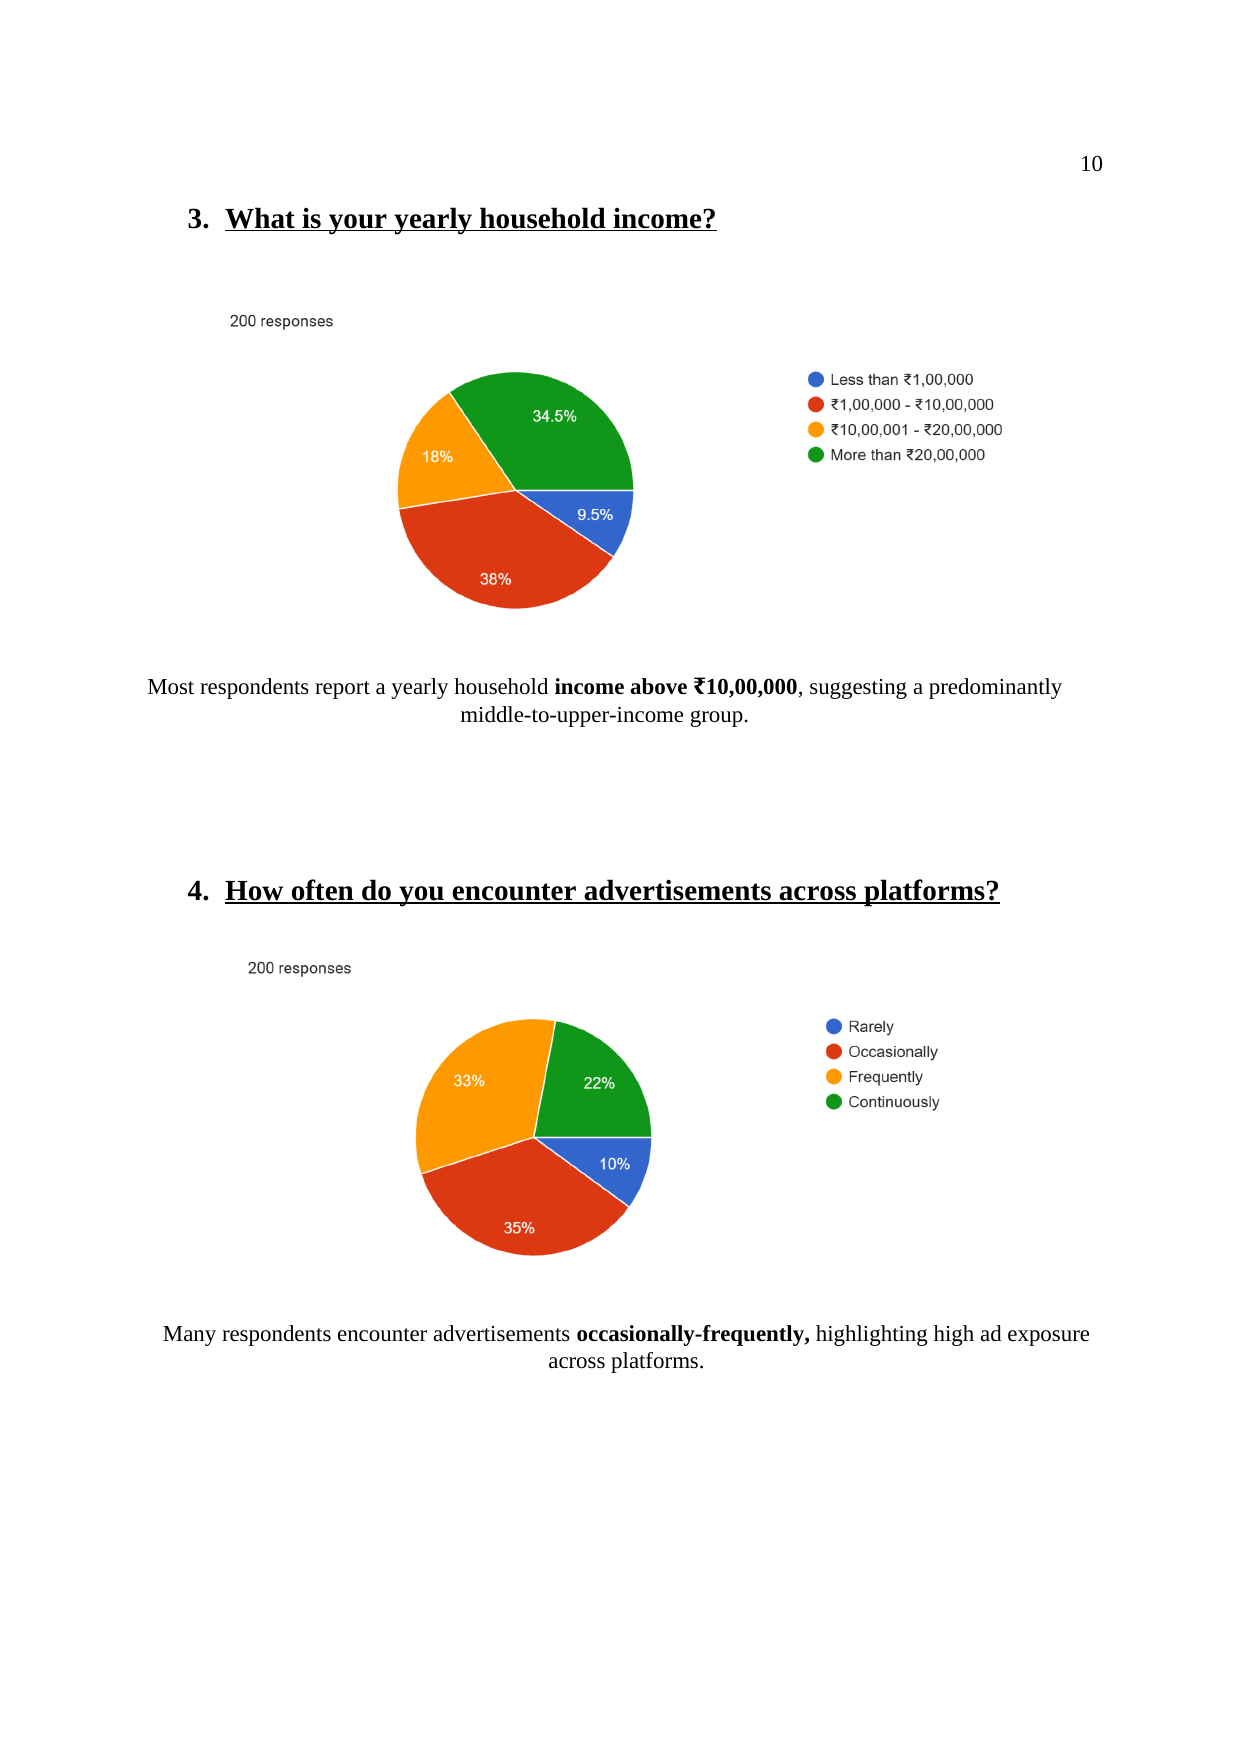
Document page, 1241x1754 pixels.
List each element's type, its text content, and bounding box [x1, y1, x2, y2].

subtitle What is your yearly household income? [187, 201, 1103, 234]
text Many respondents encounter advertisements occasionally-frequently, highlighting high ad exposure across platforms. [150, 1321, 1103, 1373]
picture [216, 952, 1026, 1301]
picture [198, 306, 1044, 654]
subtitle How often do you encounter advertisements across platforms? [187, 873, 1103, 906]
text Most respondents report a yearly household income above ₹10,00,000, suggesting a predominantly middle-to-upper-income group. [139, 673, 1070, 728]
